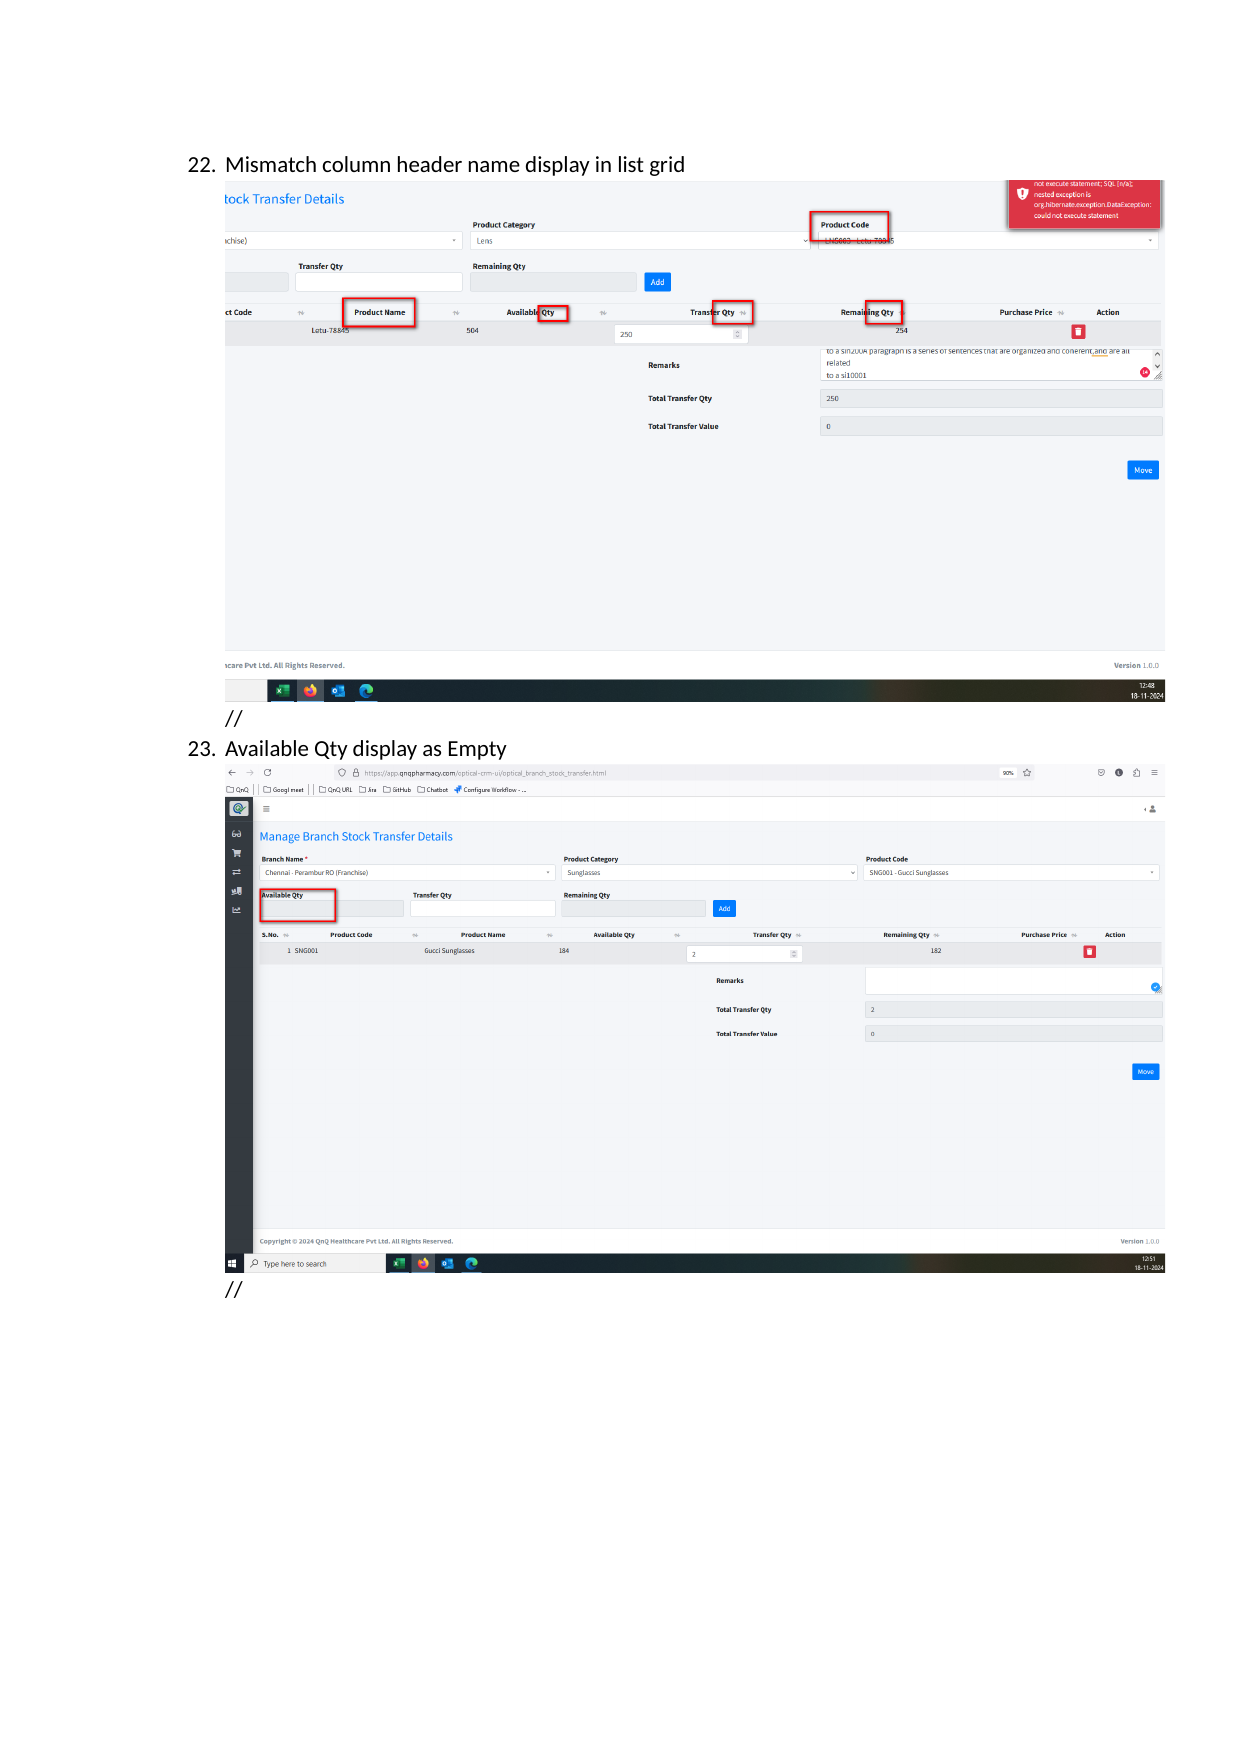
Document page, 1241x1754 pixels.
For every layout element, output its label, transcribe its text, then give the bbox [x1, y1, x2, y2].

picture [225, 764, 1166, 1273]
picture [225, 180, 1166, 702]
